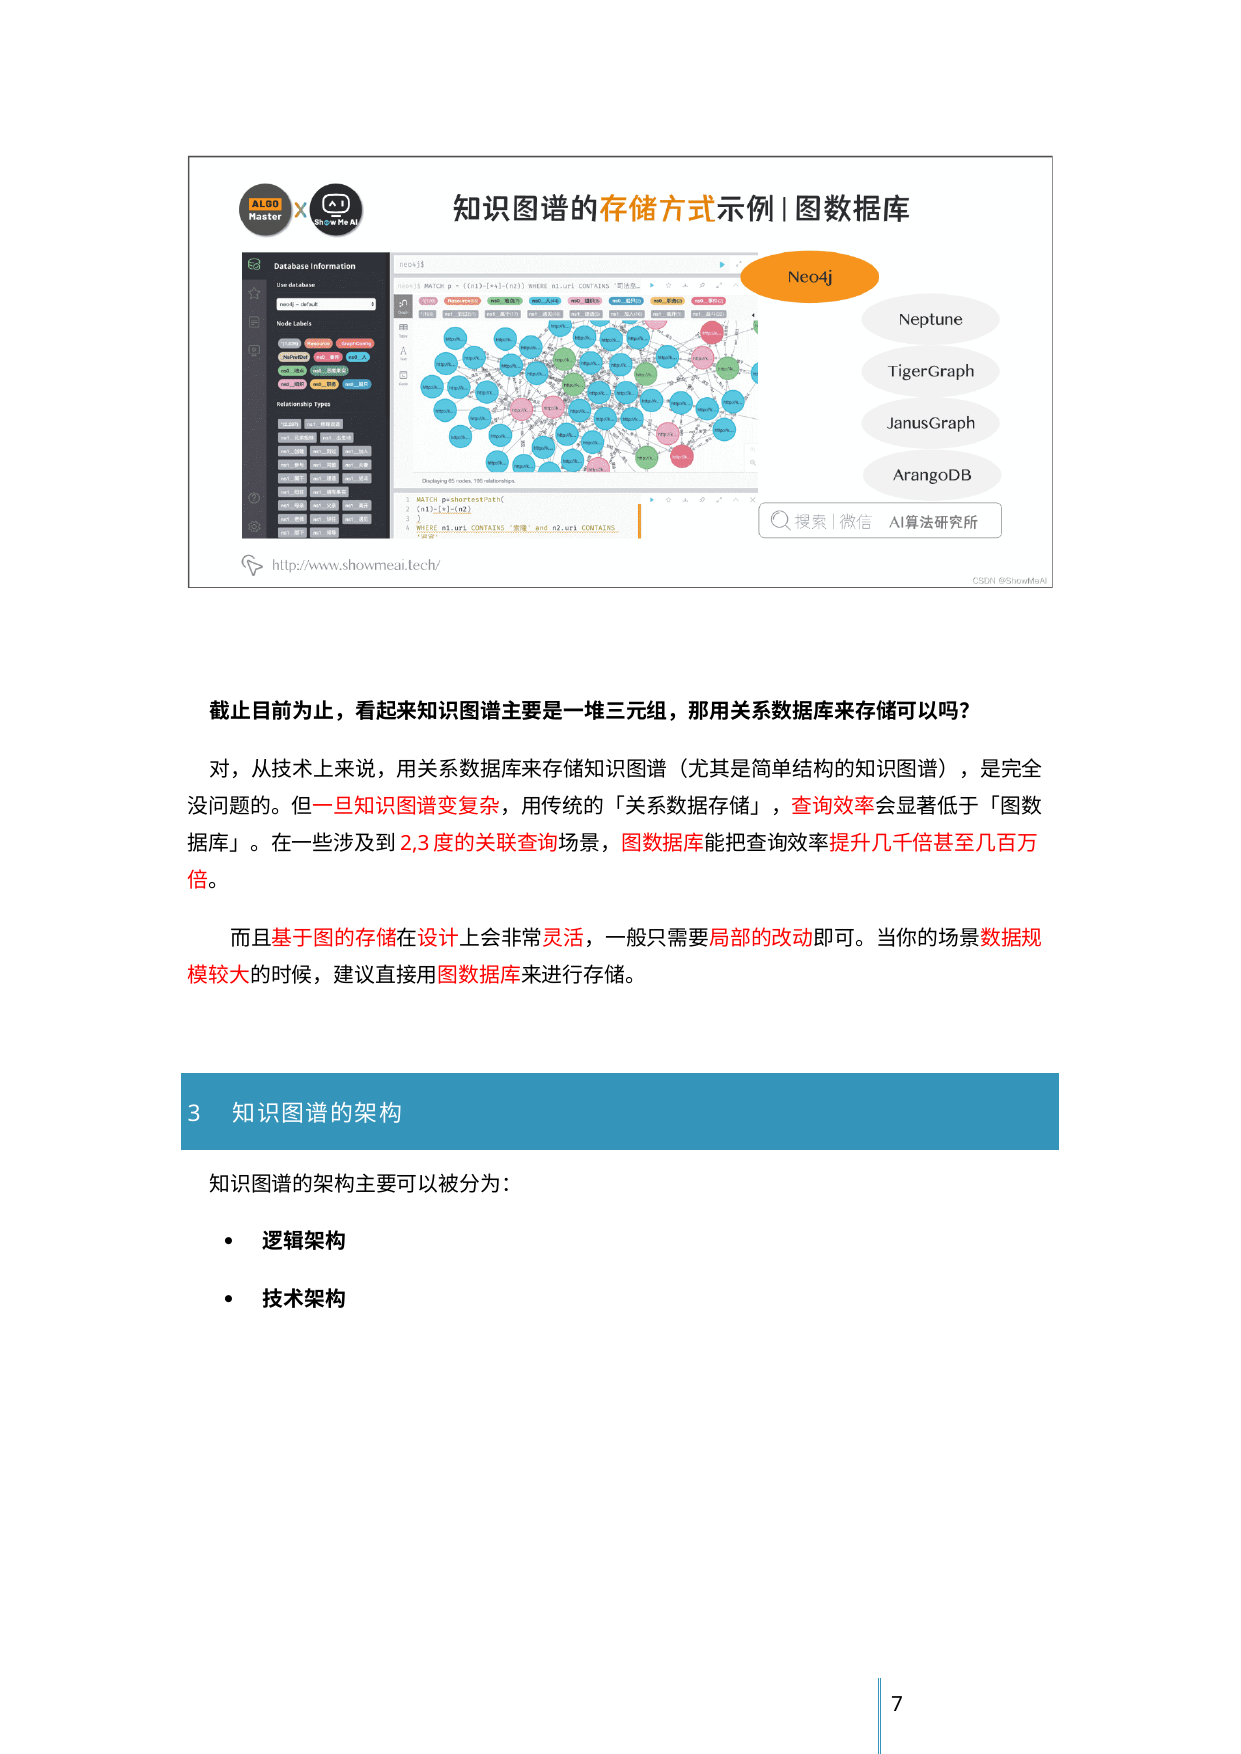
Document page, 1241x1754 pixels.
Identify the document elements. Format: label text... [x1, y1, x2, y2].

list 技术架构 [225, 1281, 1053, 1314]
text 知识图谱的架构主要可以被分为： [187, 1166, 1053, 1198]
subtitle 知识图谱的架构 [188, 1079, 1053, 1144]
picture [187, 155, 1053, 588]
text 对，从技术上来说，用关系数据库来存储知识图谱（尤其是简单结构的知识图谱），是完全没问题的。但一旦知识图谱变复杂，用传统的「关系数据存储」，查询效率会显著低于「图数据库」。在一些涉及到2,3度的关联查询场景，图数据库能把查询效率提升几千倍甚至几百万倍。 [187, 751, 1053, 895]
list 逻辑架构 [225, 1224, 1053, 1256]
text 截止目前为止，看起来知识图谱主要是一堆三元组，那用关系数据库来存储可以吗？ [187, 693, 1053, 725]
text 而且基于图的存储在设计上会非常灵活，一般只需要局部的改动即可。当你的场景数据规模较大的时候，建议直接用图数据库来进行存储。 [187, 920, 1053, 990]
